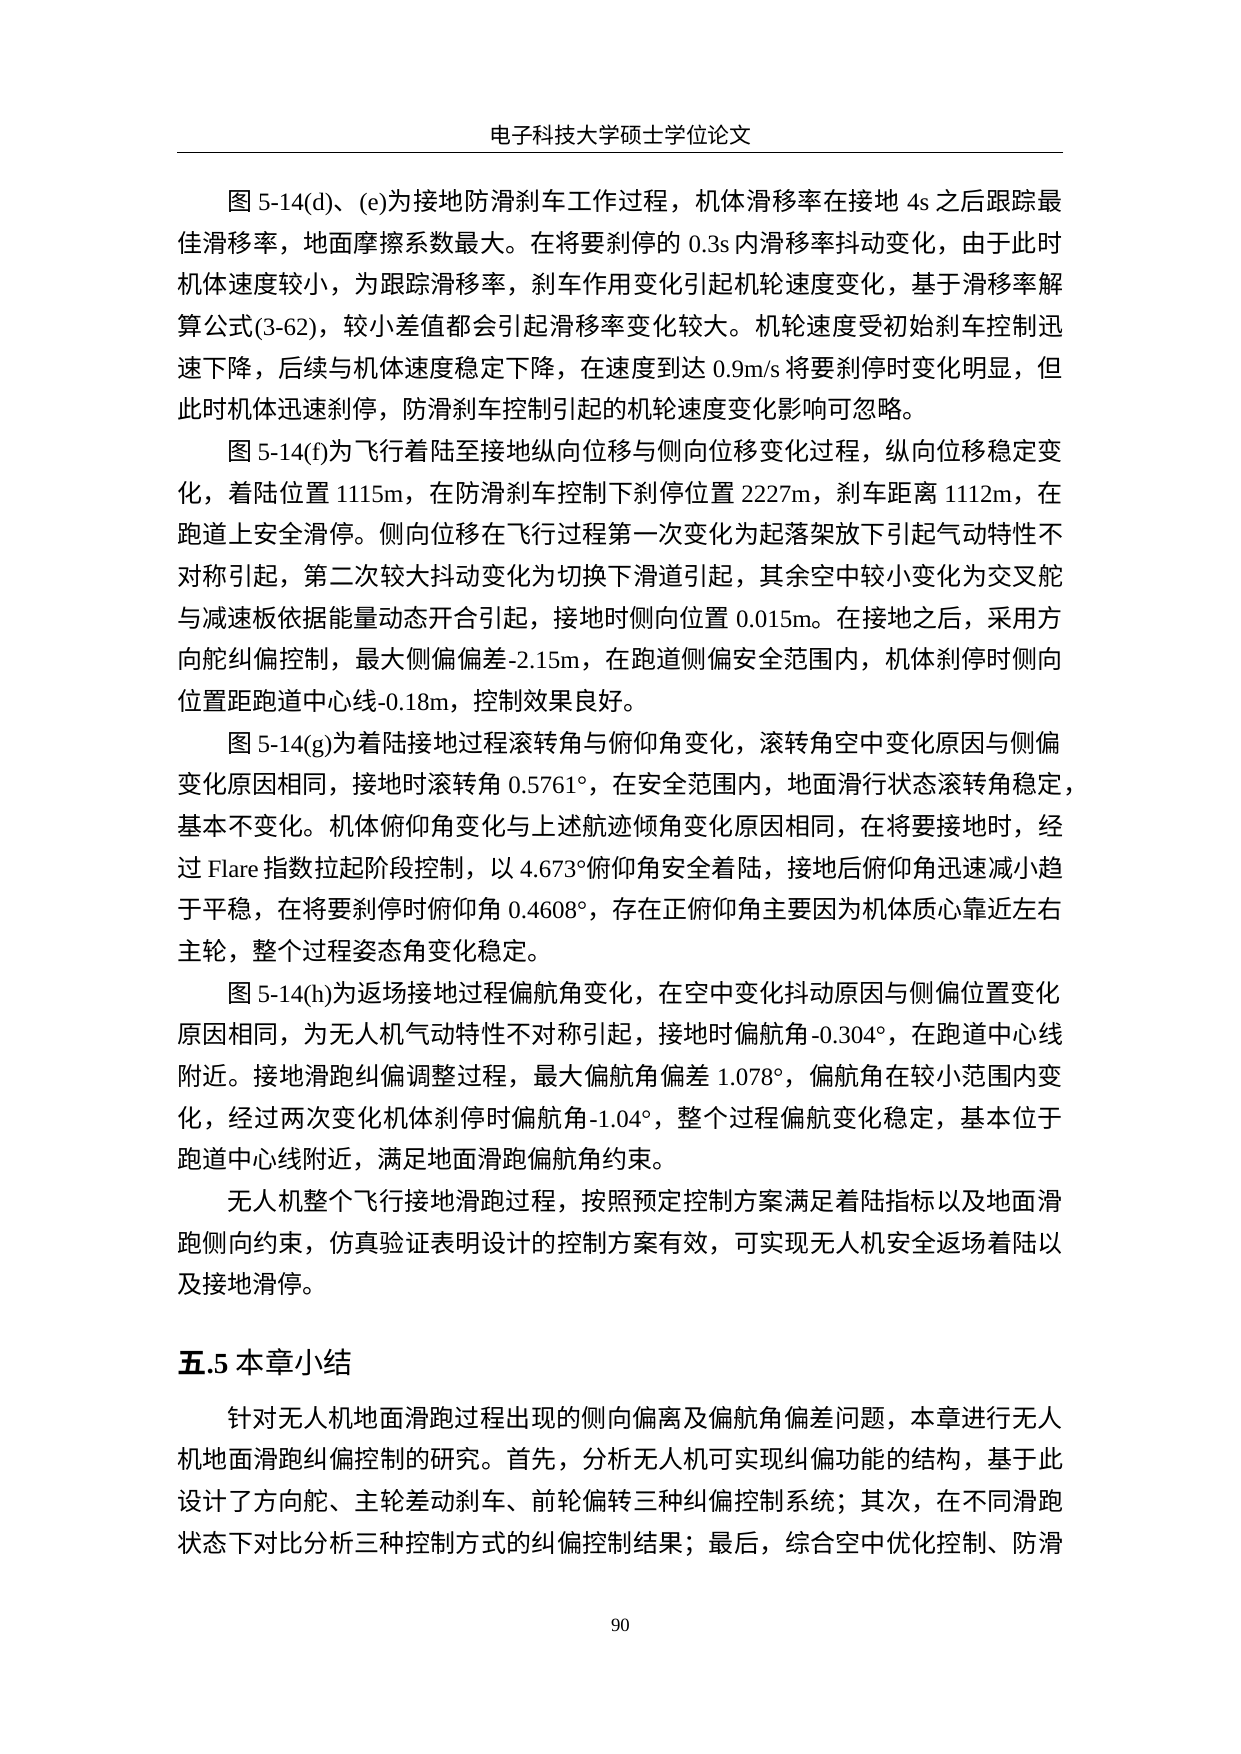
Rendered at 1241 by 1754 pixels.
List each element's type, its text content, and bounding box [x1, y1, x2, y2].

text 无人机整个飞行接地滑跑过程，按照预定控制方案满足着陆指标以及地面滑跑侧向约束，仿真验证表明设计的控制方案有效，可实现无人机安全返场着陆以及接地滑停。 [177, 1177, 1063, 1302]
text 图5-14(f)为飞行着陆至接地纵向位移与侧向位移变化过程，纵向位移稳定变化，着陆位置1115m，在防滑刹车控制下刹停位置2227m，刹车距离1112m，在跑道上安全滑停。侧向位移在飞行过程第一次变化为起落架放下引起气动特性不对称引起，第二次较大抖动变化为切换下滑道引起，其余空中较小变化为交叉舵与减速板依据能量动态开合引起，接地时侧向位置0.015m。在接地之后，采用方向舵纠偏控制，最大侧偏偏差-2.15m，在跑道侧偏安全范围内，机体刹停时侧向位置距跑道中心线-0.18m，控制效果良好。 [177, 427, 1063, 719]
text 图5-14(d)、(e)为接地防滑刹车工作过程，机体滑移率在接地4s之后跟踪最佳滑移率，地面摩擦系数最大。在将要刹停的0.3s内滑移率抖动变化，由于此时机体速度较小，为跟踪滑移率，刹车作用变化引起机轮速度变化，基于滑移率解算公式(3-62)，较小差值都会引起滑移率变化较大。机轮速度受初始刹车控制迅速下降，后续与机体速度稳定下降，在速度到达0.9m/s将要刹停时变化明显，但此时机体迅速刹停，防滑刹车控制引起的机轮速度变化影响可忽略。 [177, 177, 1063, 427]
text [177, 1394, 1063, 1561]
text 图5-14(g)为着陆接地过程滚转角与俯仰角变化，滚转角空中变化原因与侧偏变化原因相同，接地时滚转角0.5761°，在安全范围内，地面滑行状态滚转角稳定，基本不变化。机体俯仰角变化与上述航迹倾角变化原因相同，在将要接地时，经过Flare指数拉起阶段控制，以4.673°俯仰角安全着陆，接地后俯仰角迅速减小趋于平稳，在将要刹停时俯仰角0.4608°，存在正俯仰角主要因为机体质心靠近左右主轮，整个过程姿态角变化稳定。 [177, 719, 1063, 969]
text 图5-14(h)为返场接地过程偏航角变化，在空中变化抖动原因与侧偏位置变化原因相同，为无人机气动特性不对称引起，接地时偏航角-0.304°，在跑道中心线附近。接地滑跑纠偏调整过程，最大偏航角偏差1.078°，偏航角在较小范围内变化，经过两次变化机体刹停时偏航角-1.04°，整个过程偏航变化稳定，基本位于跑道中心线附近，满足地面滑跑偏航角约束。 [177, 969, 1063, 1177]
subtitle 本章小结 [177, 1340, 1063, 1381]
